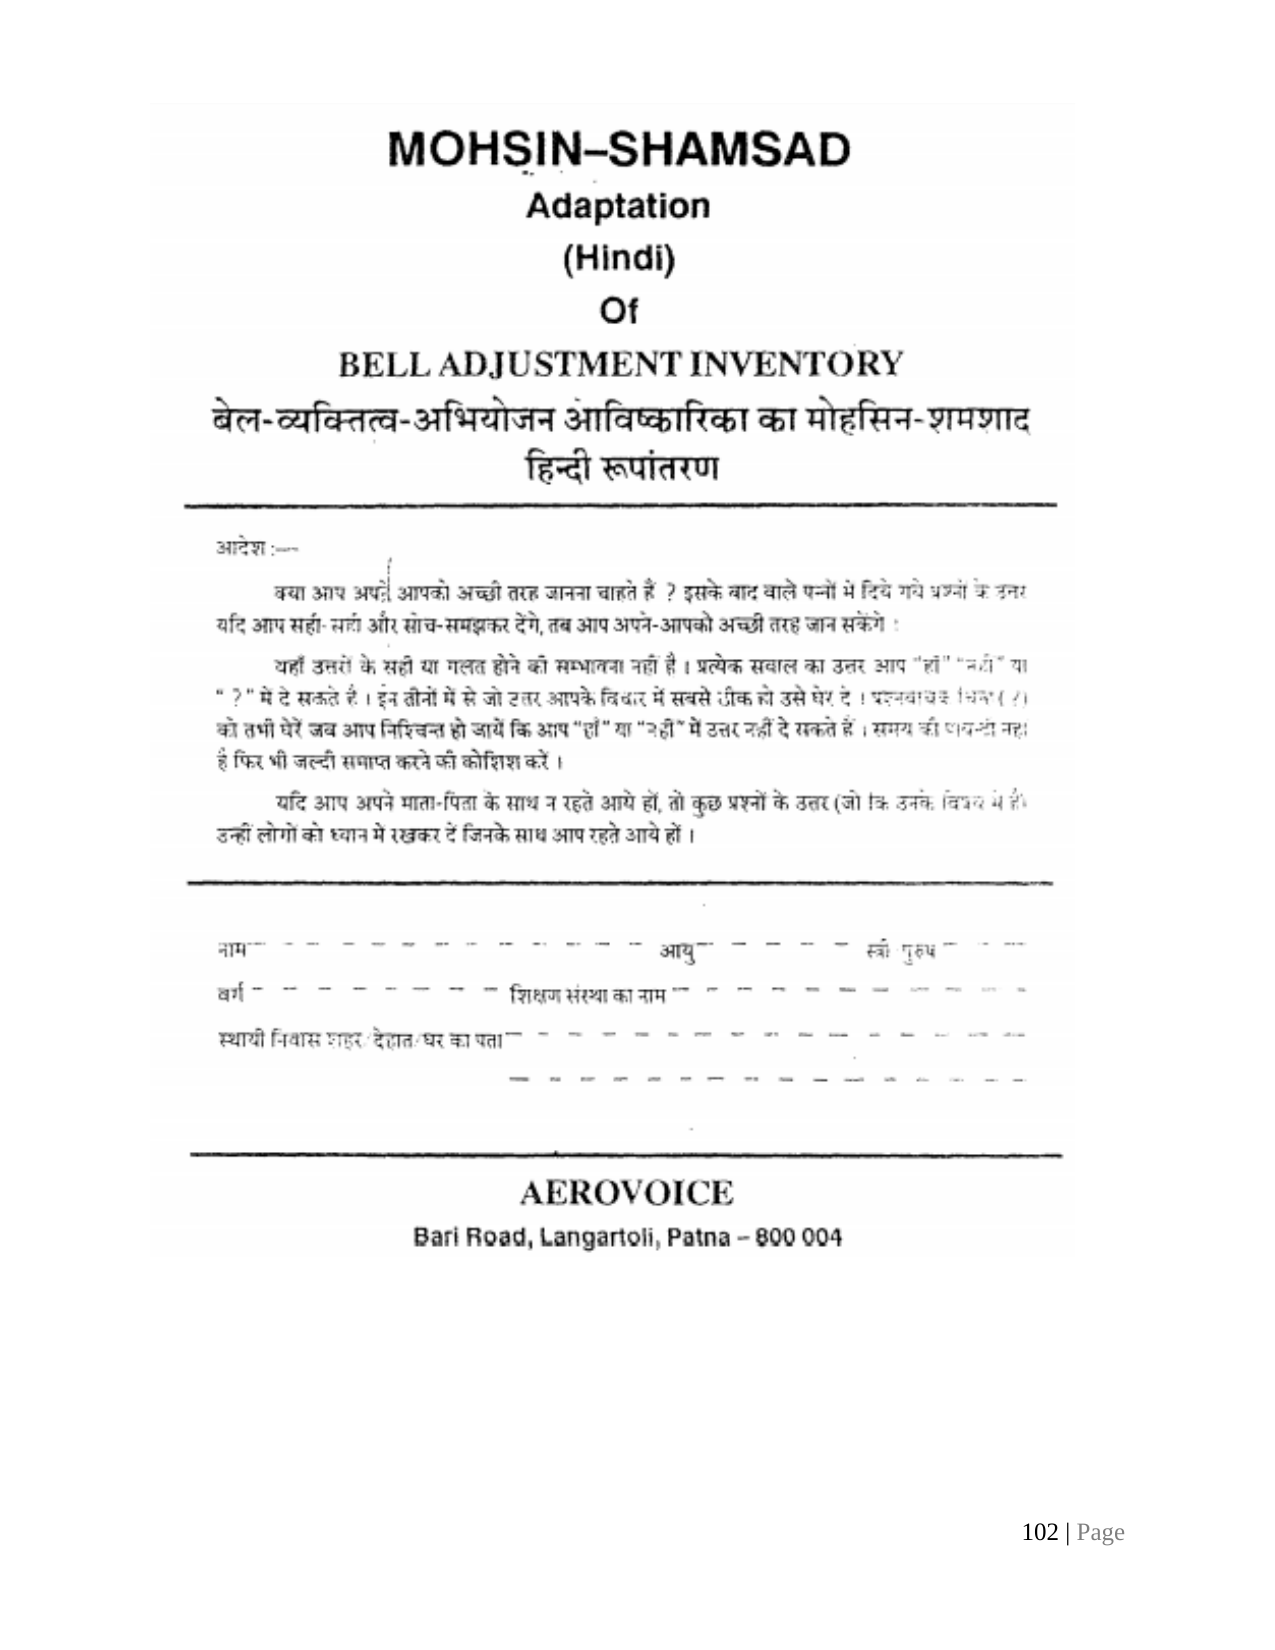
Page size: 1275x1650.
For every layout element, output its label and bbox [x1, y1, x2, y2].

picture [150, 103, 1075, 1257]
